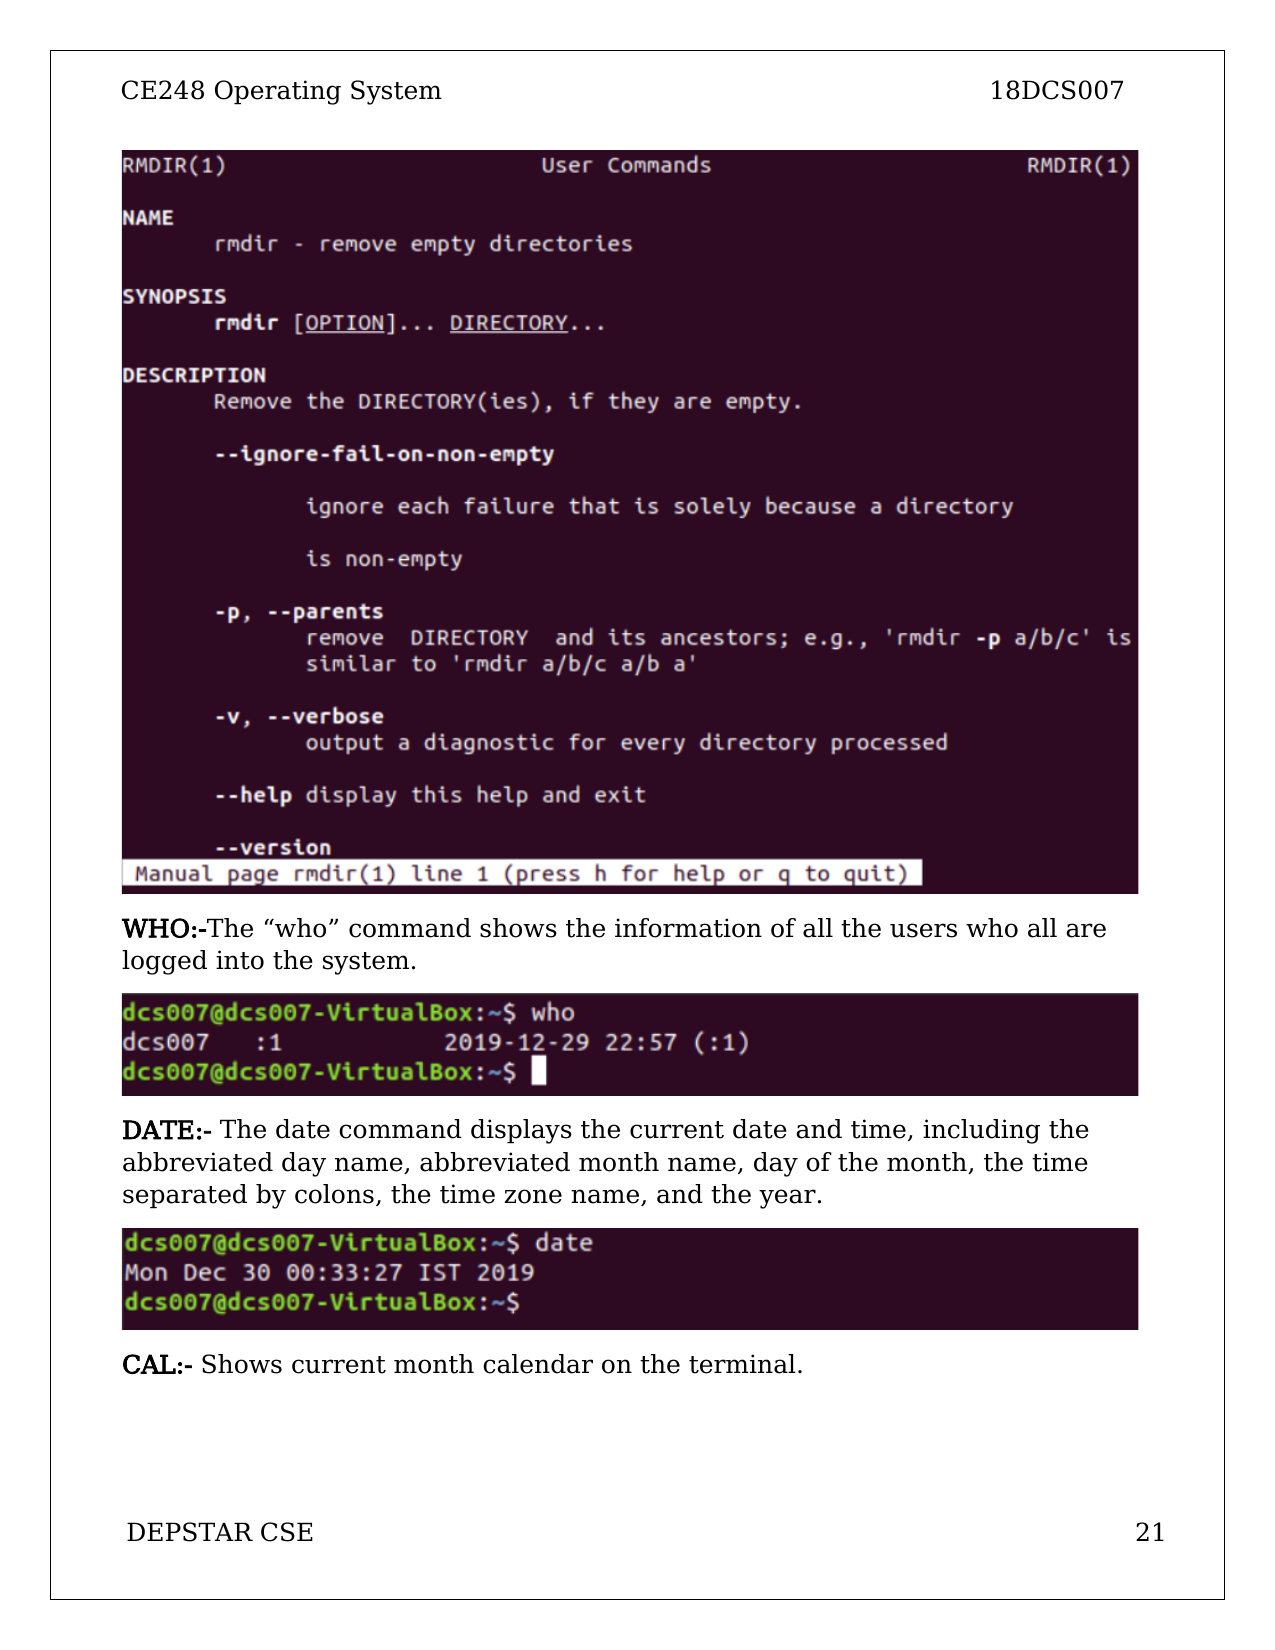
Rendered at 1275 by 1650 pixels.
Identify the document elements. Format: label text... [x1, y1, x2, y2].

picture [121, 993, 1139, 1096]
list WHO:-The “who” command shows the information of all the users who all are logged into the system. [122, 912, 1167, 975]
list DATE:- The date command displays the current date and time, including the abbreviated day name, abbreviated month name, day of the month, the time separated by colons, the time zone name, and the year. [122, 1114, 1167, 1209]
picture [121, 150, 1139, 894]
picture [121, 1228, 1139, 1330]
list CAL:- Shows current month calendar on the terminal. [122, 1348, 1167, 1378]
